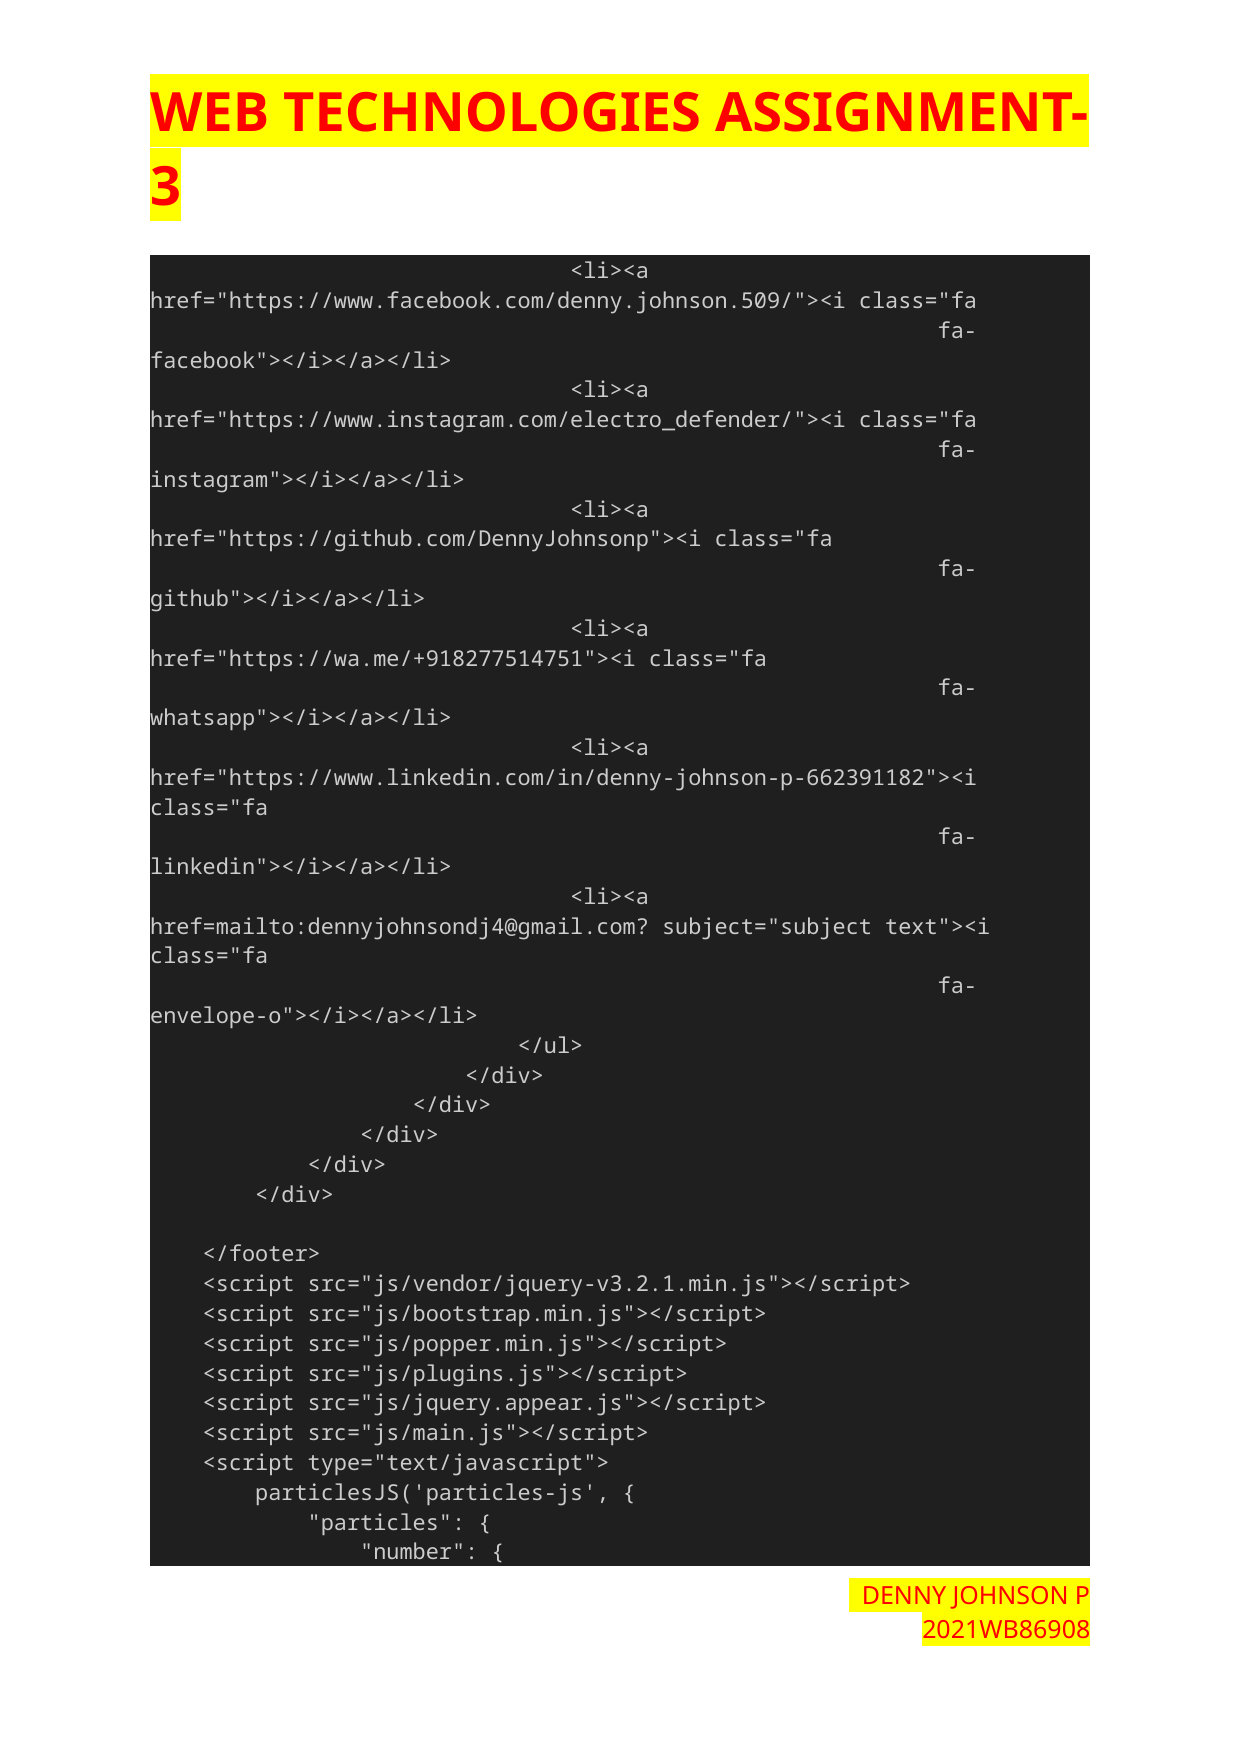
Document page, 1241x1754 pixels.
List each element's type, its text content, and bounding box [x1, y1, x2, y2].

text <li><a href="https://github.com/DennyJohnsonp"><i class="fa [150, 494, 1090, 553]
text particlesJS('particles-js', { [150, 1477, 1090, 1507]
text <li><a href="https://www.linkedin.com/in/denny-johnson-p-662391182"><i class="fa [150, 732, 1090, 821]
text fa-facebook"></i></a></li> [150, 315, 1090, 374]
text <script src="js/popper.min.js"></script> [150, 1328, 1090, 1358]
text "number": { [150, 1536, 1090, 1566]
text "particles": { [150, 1507, 1090, 1536]
text <script type="text/javascript"> [150, 1447, 1090, 1477]
text fa-envelope-o"></i></a></li> [150, 970, 1090, 1030]
text fa-github"></i></a></li> [150, 553, 1090, 613]
text <li><a href=mailto:dennyjohnsondj4@gmail.com? subject="subject text"><i class="fa [150, 881, 1090, 970]
text <li><a href="https://www.facebook.com/denny.johnson.509/"><i class="fa [150, 255, 1090, 315]
text </div> [150, 1060, 1090, 1089]
text </div> [150, 1089, 1090, 1119]
text <li><a href="https://wa.me/+918277514751"><i class="fa [150, 613, 1090, 672]
text fa-instagram"></i></a></li> [150, 434, 1090, 494]
text <script src="js/vendor/jquery-v3.2.1.min.js"></script> [150, 1268, 1090, 1298]
text </ul> [150, 1030, 1090, 1060]
text <script src="js/plugins.js"></script> [150, 1358, 1090, 1387]
text </div> [150, 1179, 1090, 1209]
text fa-whatsapp"></i></a></li> [150, 672, 1090, 732]
text </div> [150, 1119, 1090, 1149]
text <li><a href="https://www.instagram.com/electro_defender/"><i class="fa [150, 374, 1090, 434]
text <script src="js/main.js"></script> [150, 1417, 1090, 1447]
text </div> [150, 1149, 1090, 1179]
text <script src="js/bootstrap.min.js"></script> [150, 1298, 1090, 1328]
text </footer> [150, 1238, 1090, 1268]
text <script src="js/jquery.appear.js"></script> [150, 1387, 1090, 1417]
text fa-linkedin"></i></a></li> [150, 821, 1090, 881]
